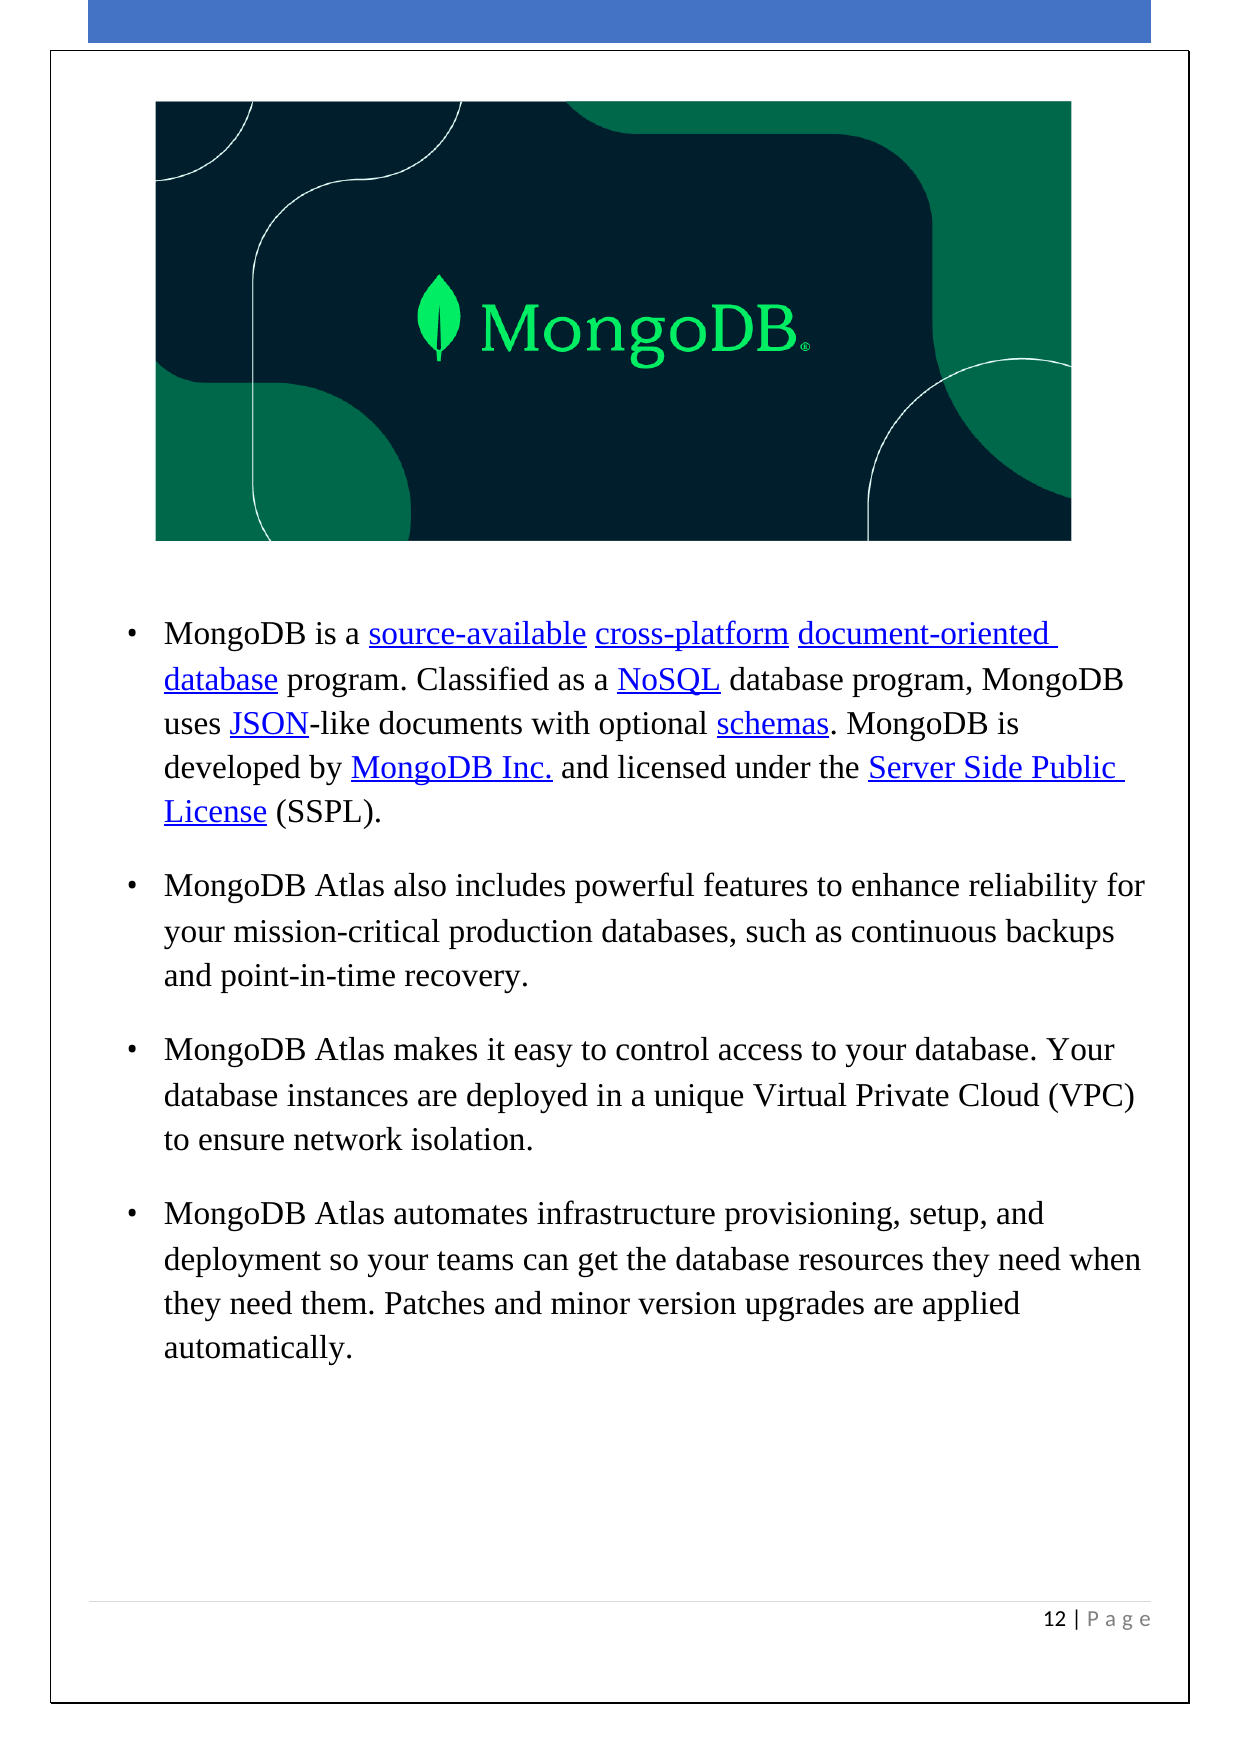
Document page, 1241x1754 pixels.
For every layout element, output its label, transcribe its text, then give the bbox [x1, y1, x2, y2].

list MongoDB Atlas also includes powerful features to enhance reliability for your mission-critical production databases, such as continuous backups and point-in-time recovery. [126, 863, 1151, 994]
list MongoDB Atlas makes it easy to control access to your database. Your database instances are deployed in a unique Virtual Private Cloud (VPC) to ensure network isolation. [126, 1027, 1151, 1158]
list MongoDB is a source-available cross-platform document-oriented database program. Classified as a NoSQL database program, MongoDB uses JSON-like documents with optional schemas. MongoDB is developed by MongoDB Inc. and licensed under the Server Side Public License (SSPL). [126, 611, 1151, 829]
picture [155, 101, 1072, 541]
list MongoDB Atlas automates infrastructure provisioning, setup, and deployment so your teams can get the database resources they need when they need them. Patches and minor version upgrades are applied automatically. [126, 1191, 1151, 1366]
